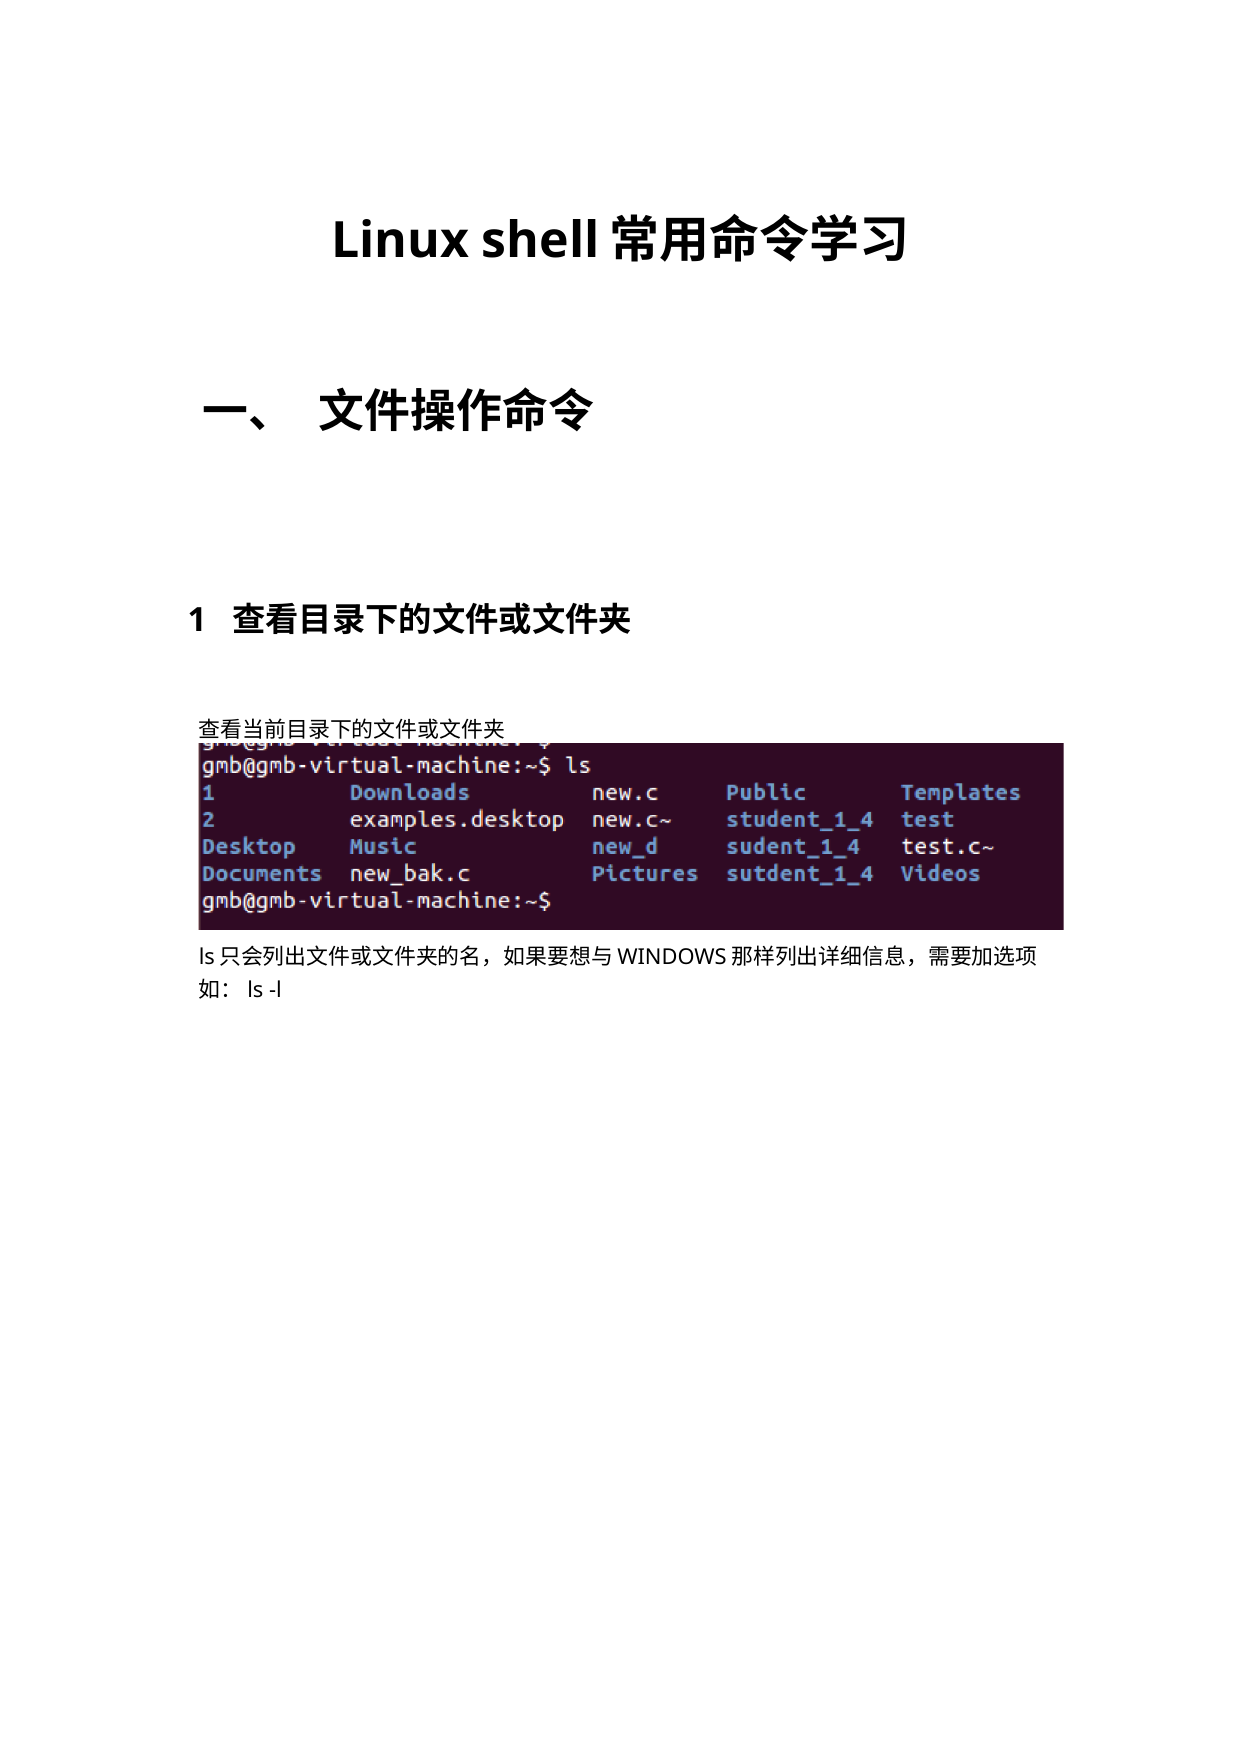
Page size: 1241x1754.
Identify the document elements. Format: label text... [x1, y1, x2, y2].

subtitle 查看目录下的文件或文件夹 [187, 584, 1053, 649]
title Linux shell常用命令学习 [187, 187, 1053, 284]
subtitle 文件操作命令 [202, 359, 1053, 456]
text 查看当前目录下的文件或文件夹 [187, 711, 1053, 744]
text ls只会列出文件或文件夹的名，如果要想与WINDOWS那样列出详细信息，需要加选项 [187, 939, 1053, 971]
text 如： ls -l [187, 971, 1053, 1004]
picture [198, 743, 1064, 930]
